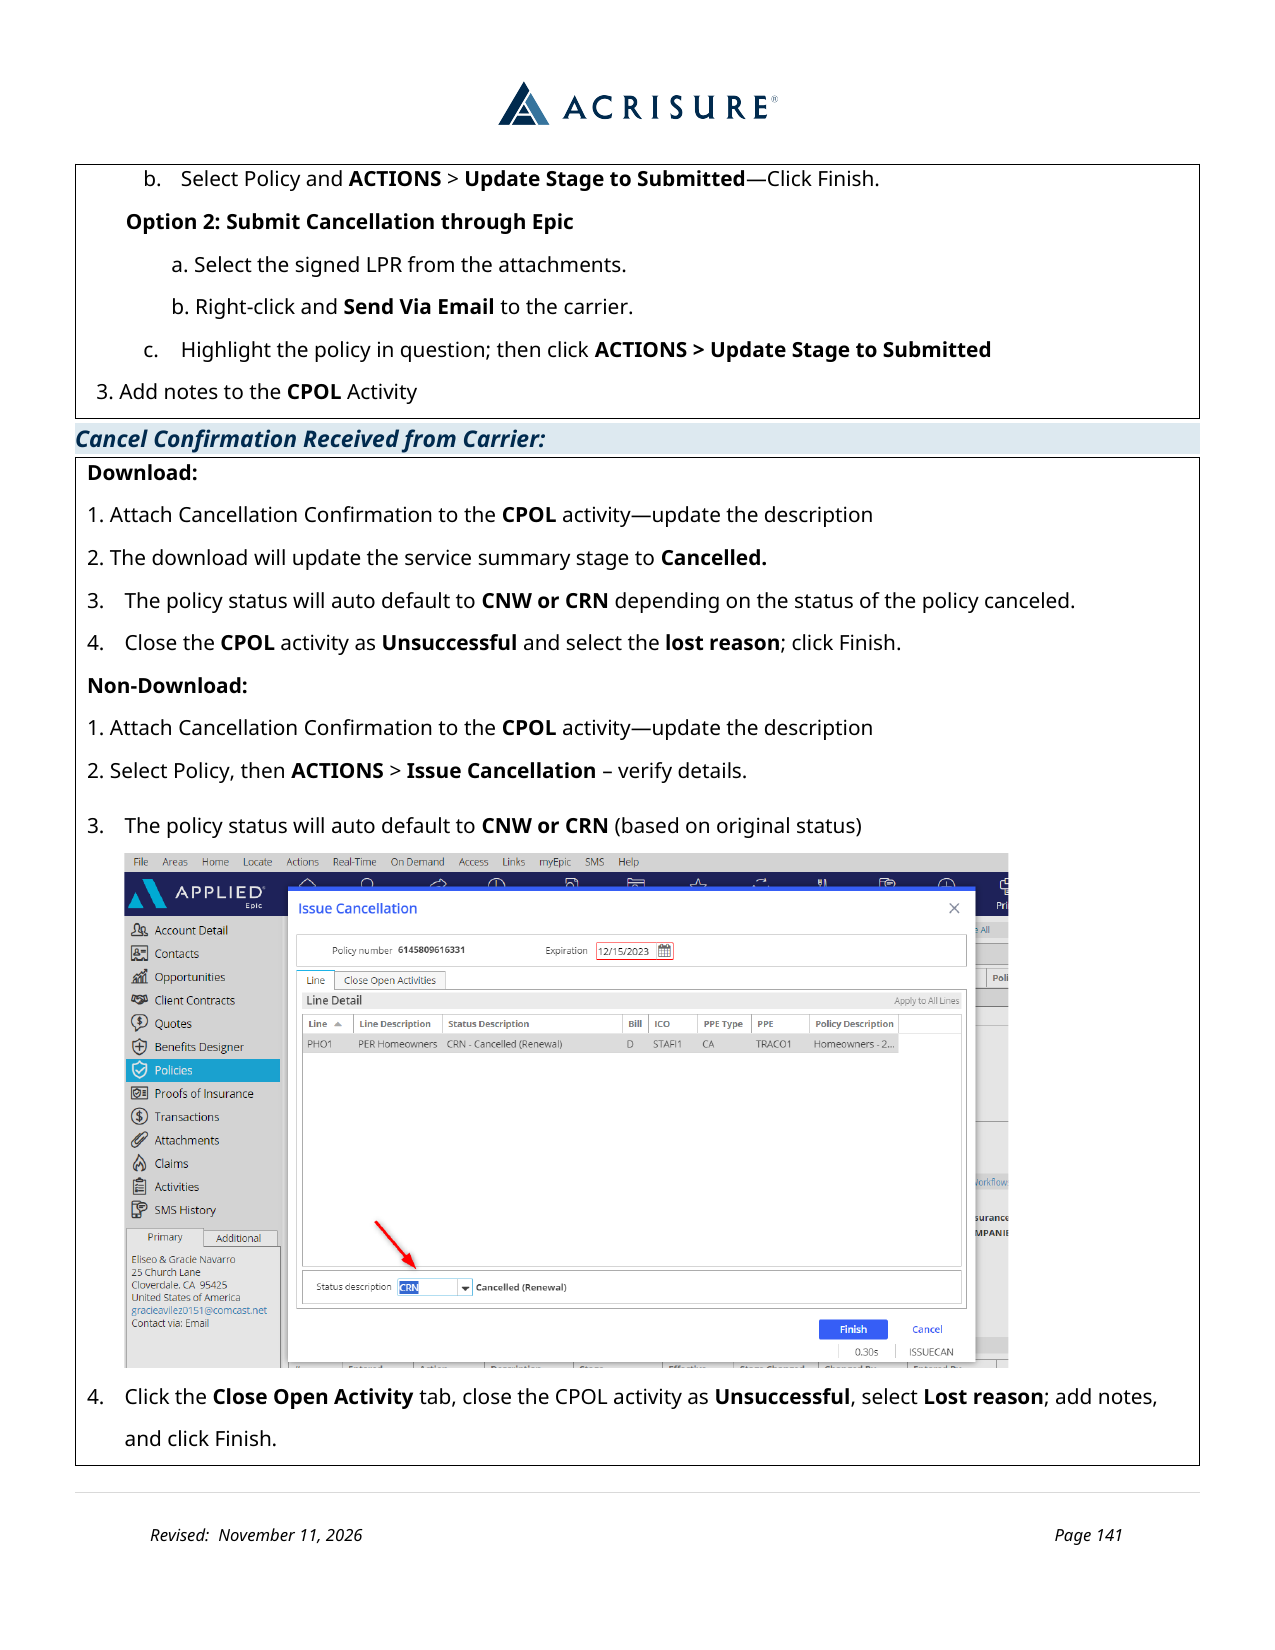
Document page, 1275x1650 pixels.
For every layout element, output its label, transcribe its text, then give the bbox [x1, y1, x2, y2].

subtitle Cancel Confirmation Received from Carrier: [75, 423, 1200, 454]
picture [496, 75, 779, 135]
picture [124, 853, 1009, 1368]
